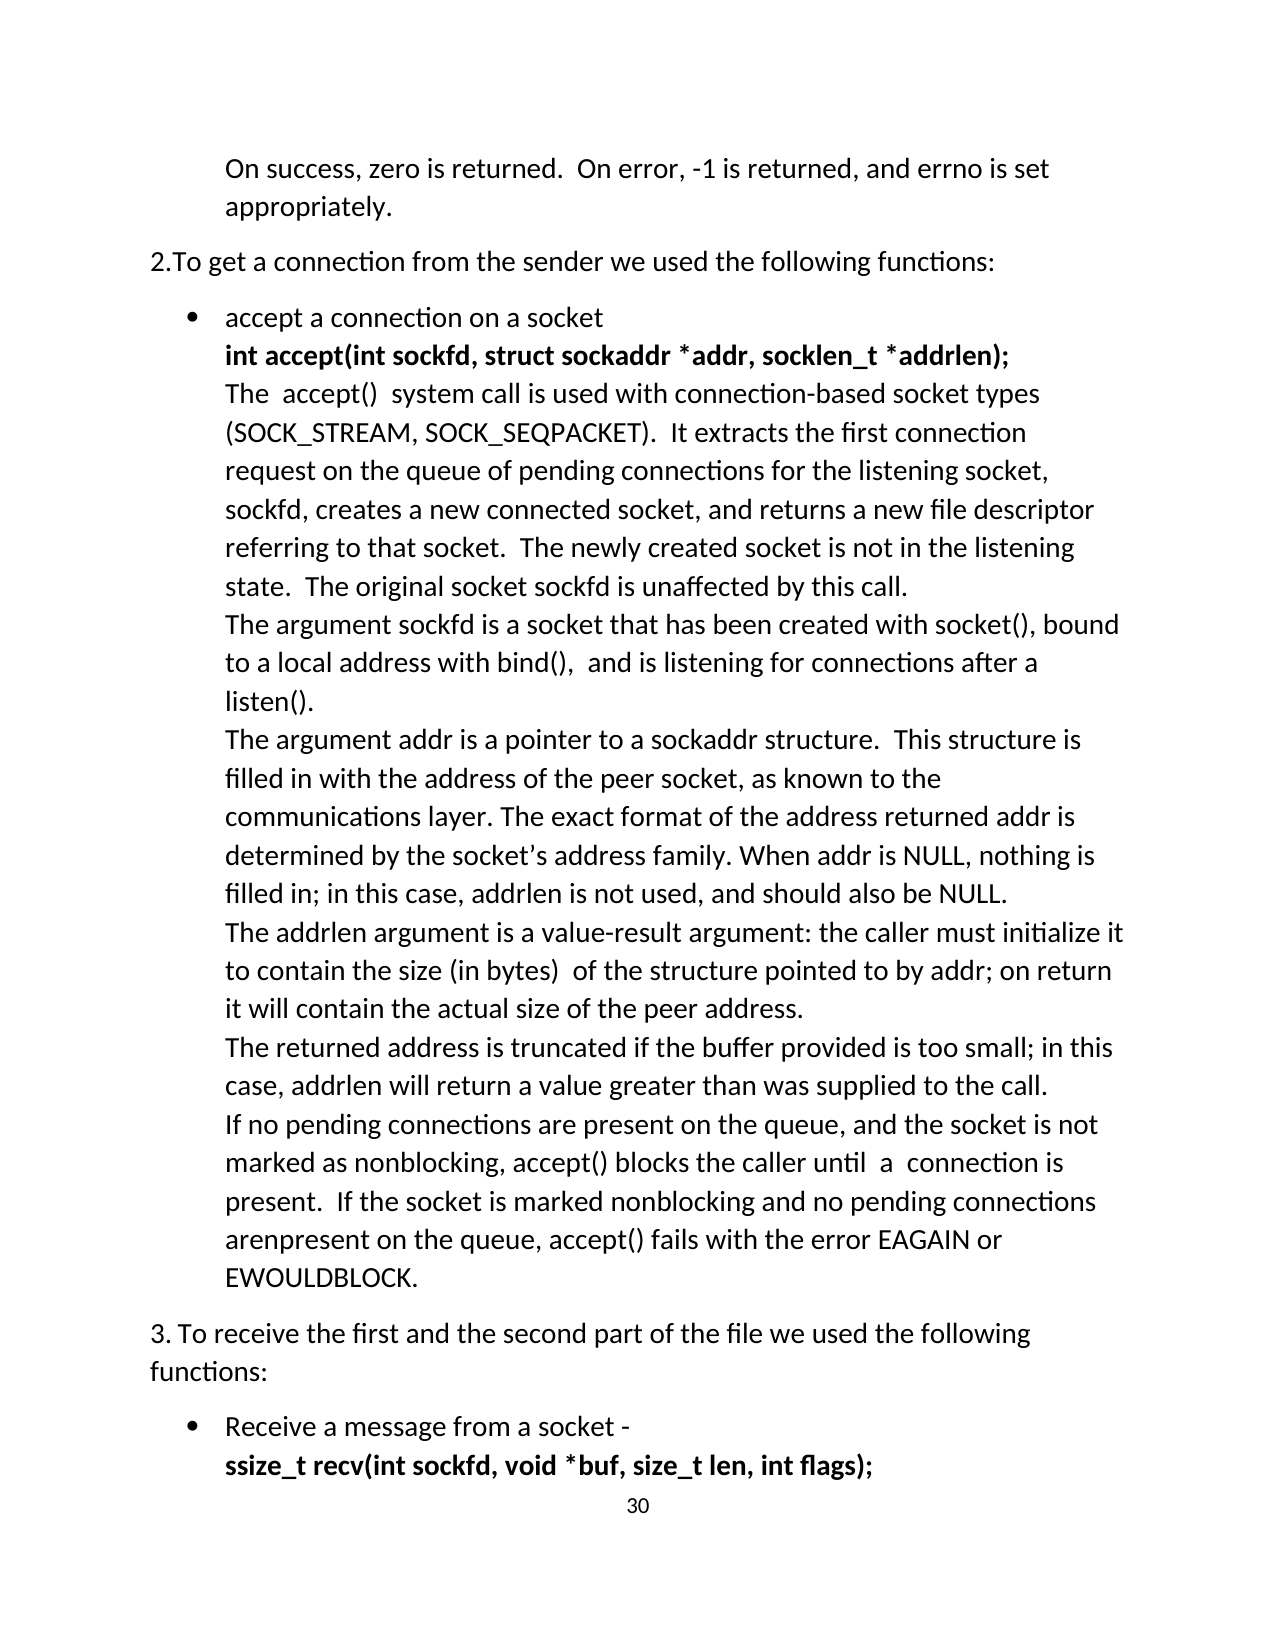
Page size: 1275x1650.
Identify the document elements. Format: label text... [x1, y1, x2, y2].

text 3. To receive the first and the second part of the file we used the following functions: [150, 1315, 1125, 1389]
text 2.To get a connection from the sender we used the following functions: [150, 243, 1125, 279]
list Receive a message from a socket - ssize_t recv(int sockfd, void *buf, size_t len, int flags); [187, 1408, 1125, 1482]
list accept a connection on a socket int accept(int sockfd, struct sockaddr *addr, socklen_t *addrlen); The accept() system call is used with connection-based socket types (SOCK_STREAM, SOCK_SEQPACKET). It extracts the first connection request on the queue of pending connections for the listening socket, sockfd, creates a new connected socket, and returns a new file descriptor referring to that socket. The newly created socket is not in the listening state. The original socket sockfd is unaffected by this call. The argument sockfd is a socket that has been created with socket(), bound to a local address with bind(), and is listening for connections after a listen(). The argument addr is a pointer to a sockaddr structure. This structure is filled in with the address of the peer socket, as known to the communications layer. The exact format of the address returned addr is determined by the socket’s address family. When addr is NULL, nothing is filled in; in this case, addrlen is not used, and should also be NULL. The addrlen argument is a value-result argument: the caller must initialize it to contain the size (in bytes) of the structure pointed to by addr; on return it will contain the actual size of the peer address. The returned address is truncated if the buffer provided is too small; in this case, addrlen will return a value greater than was supplied to the call. If no pending connections are present on the queue, and the socket is not marked as nonblocking, accept() blocks the caller until a connection is present. If the socket is marked nonblocking and no pending connections arenpresent on the queue, accept() fails with the error EAGAIN or EWOULDBLOCK. [187, 299, 1125, 1295]
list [225, 150, 1125, 224]
